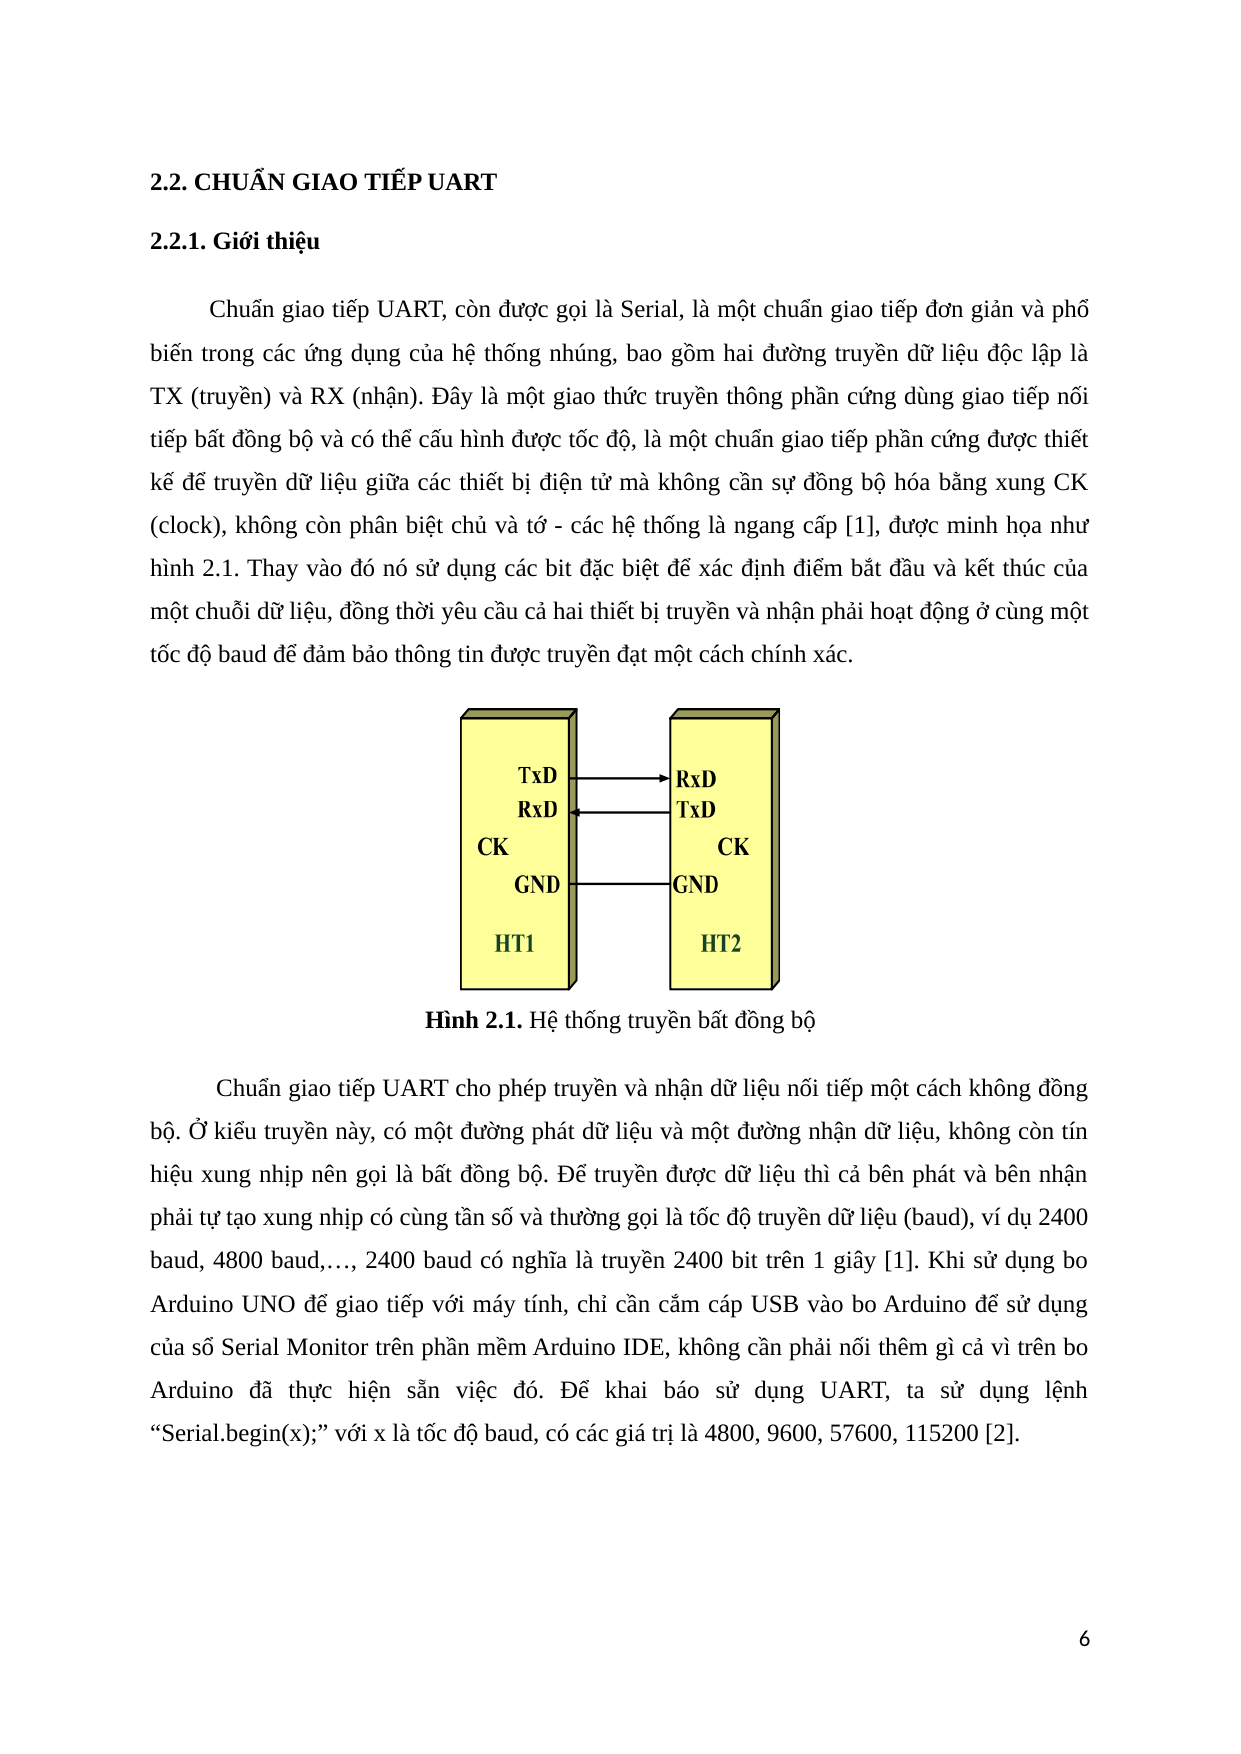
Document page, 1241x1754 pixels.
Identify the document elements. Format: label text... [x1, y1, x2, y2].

subtitle 2.2. CHUẨN GIAO TIẾP UART [150, 167, 1090, 195]
text Hình 2.1. Hệ thống truyền bất đồng bộ [150, 1005, 1090, 1034]
subtitle 2.2.1. Giới thiệu [150, 226, 1090, 255]
picture [460, 707, 781, 991]
text Chuẩn giao tiếp UART cho phép truyền và nhận dữ liệu nối tiếp một cách không đồng bộ. Ở kiểu truyền này, có một đường phát dữ liệu và một đường nhận dữ liệu, không còn tín hiệu xung nhịp nên gọi là bất đồng bộ. Để truyền được dữ liệu thì cả bên phát và bên nhận phải tự tạo xung nhịp có cùng tần số và thường gọi là tốc độ truyền dữ liệu (baud), ví dụ 2400 baud, 4800 baud,…, 2400 baud có nghĩa là truyền 2400 bit trên 1 giây [1]. Khi sử dụng bo Arduino UNO để giao tiếp với máy tính, chỉ cần cắm cáp USB vào bo Arduino để sử dụng của sổ Serial Monitor trên phần mềm Arduino IDE, không cần phải nối thêm gì cả vì trên bo Arduino đã thực hiện sẵn việc đó. Để khai báo sử dụng UART, ta sử dụng lệnh “Serial.begin(x);” với x là tốc độ baud, có các giá trị là 4800, 9600, 57600, 115200 [2]. [150, 1073, 1090, 1447]
text Chuẩn giao tiếp UART, còn được gọi là Serial, là một chuẩn giao tiếp đơn giản và phổ biến trong các ứng dụng của hệ thống nhúng, bao gồm hai đường truyền dữ liệu độc lập là TX (truyền) và RX (nhận). Đây là một giao thức truyền thông phần cứng dùng giao tiếp nối tiếp bất đồng bộ và có thể cấu hình được tốc độ, là một chuẩn giao tiếp phần cứng được thiết kế để truyền dữ liệu giữa các thiết bị điện tử mà không cần sự đồng bộ hóa bằng xung CK (clock), không còn phân biệt chủ và tớ - các hệ thống là ngang cấp [1], được minh họa như hình 2.1. Thay vào đó nó sử dụng các bit đặc biệt để xác định điểm bắt đầu và kết thúc của một chuỗi dữ liệu, đồng thời yêu cầu cả hai thiết bị truyền và nhận phải hoạt động ở cùng một tốc độ baud để đảm bảo thông tin được truyền đạt một cách chính xác. [150, 294, 1090, 668]
